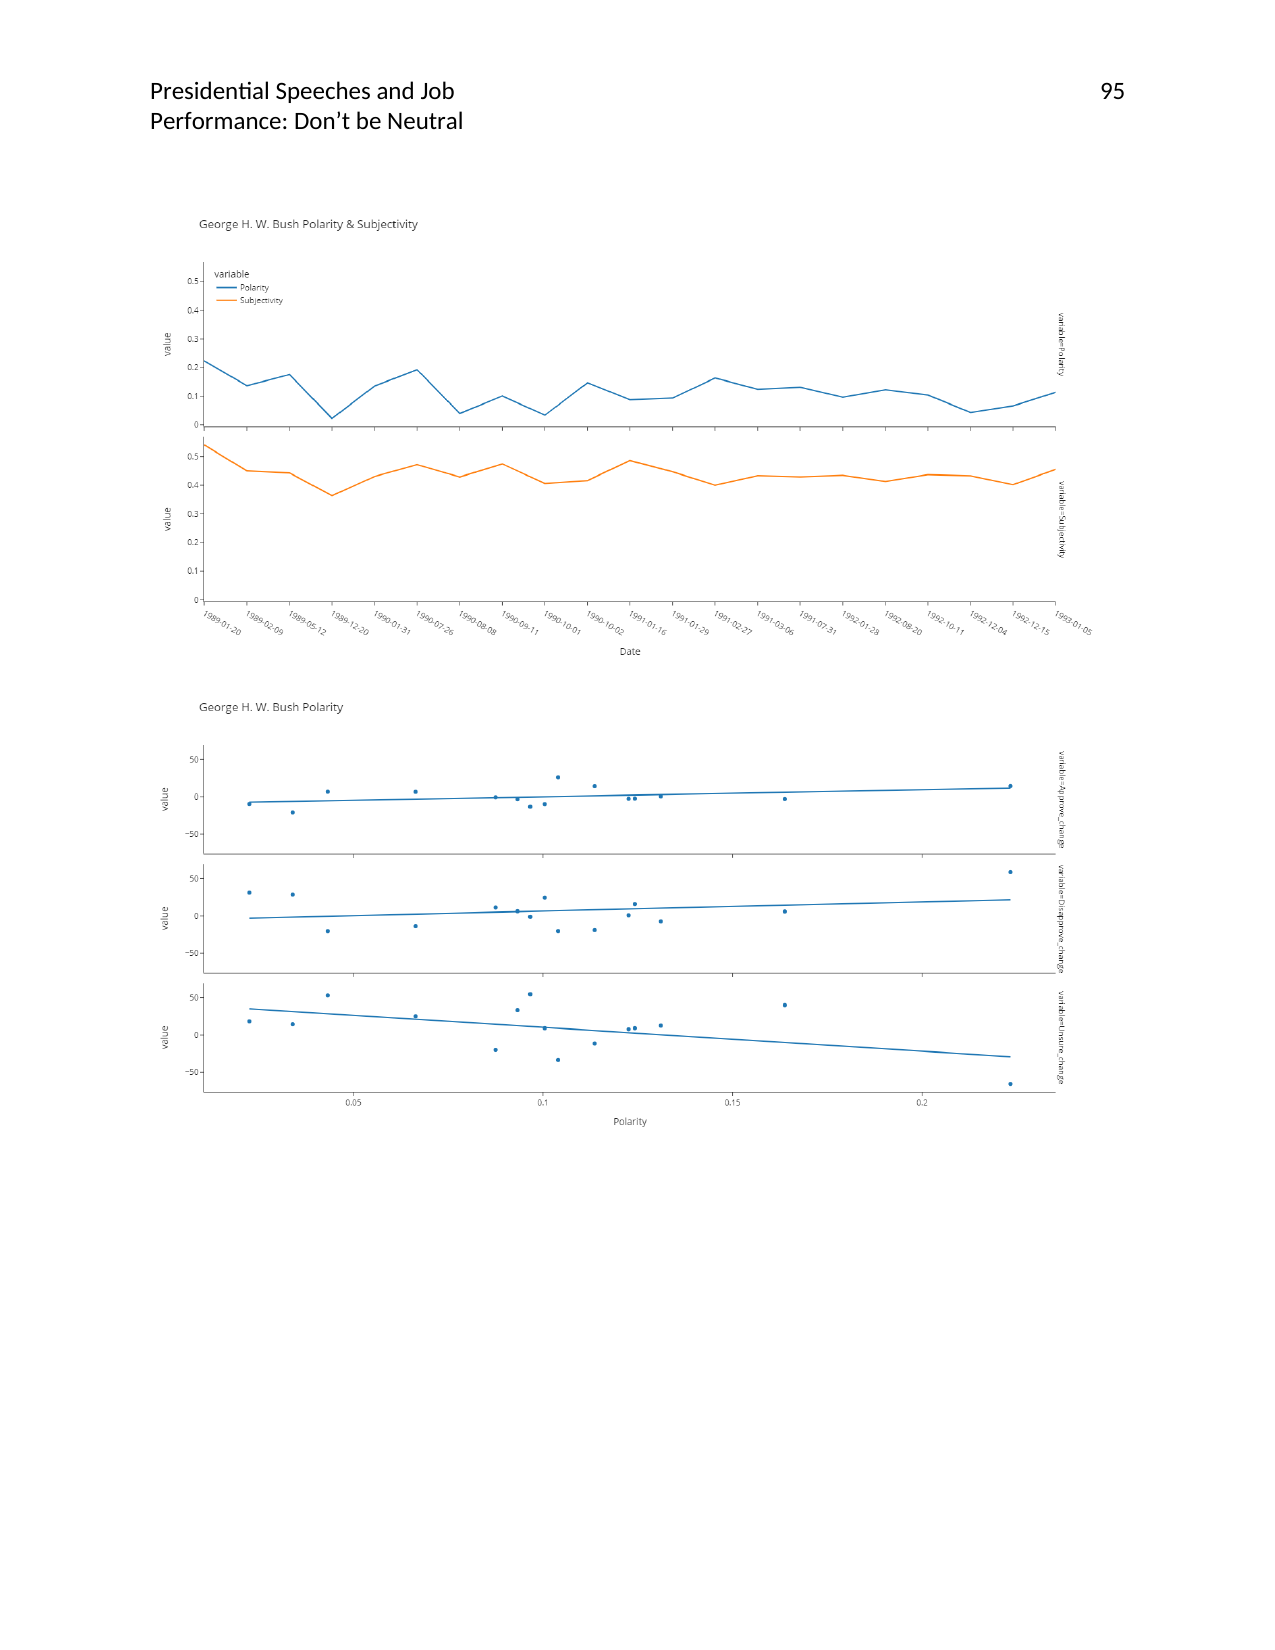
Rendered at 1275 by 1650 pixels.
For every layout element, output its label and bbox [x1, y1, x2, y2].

picture [150, 677, 1125, 1145]
picture [150, 194, 1125, 662]
